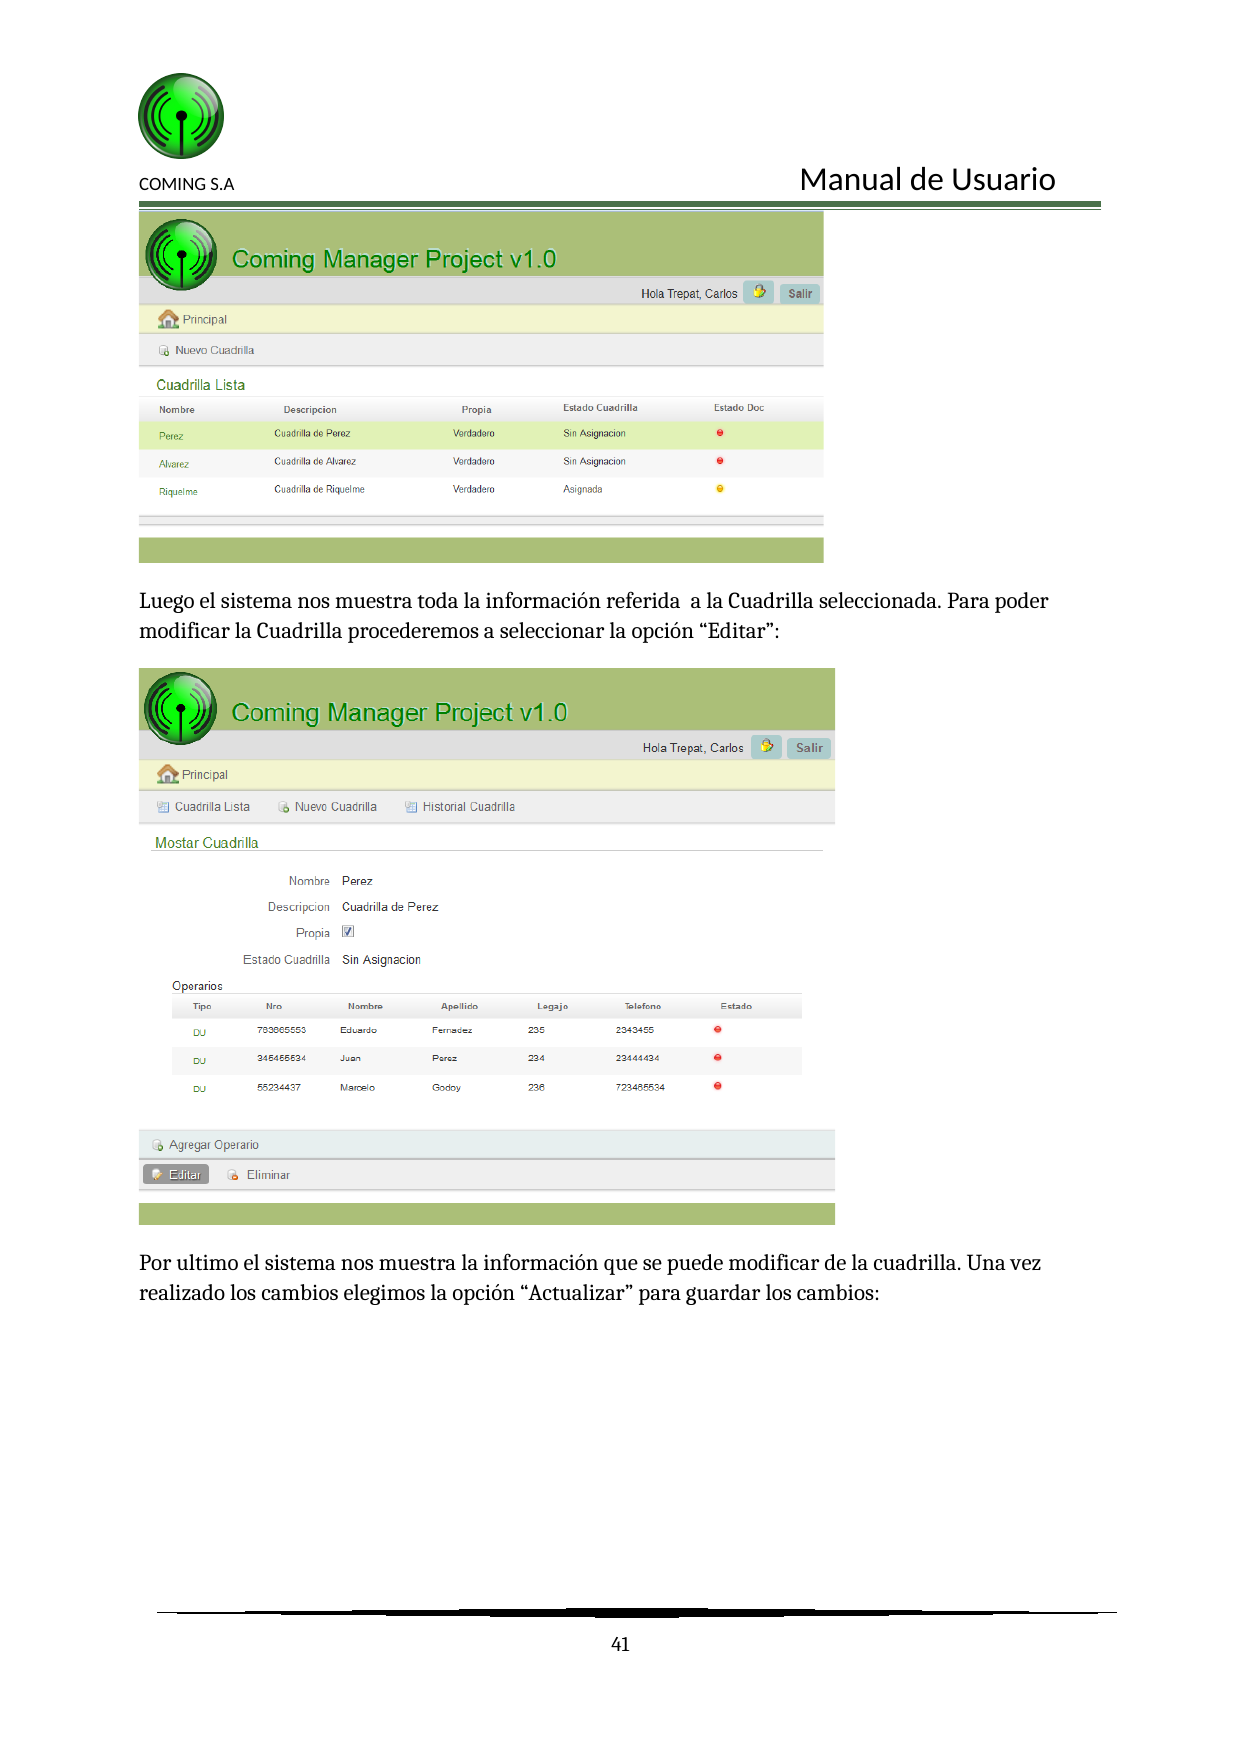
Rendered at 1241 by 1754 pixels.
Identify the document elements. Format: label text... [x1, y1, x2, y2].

text Luego el sistema nos muestra toda la información referida a la Cuadrilla seleccionada. Para poder modificar la Cuadrilla procederemos a seleccionar la opción “Editar”: [139, 588, 1101, 644]
text Por ultimo el sistema nos muestra la información que se puede modificar de la cuadrilla. Una vez realizado los cambios elegimos la opción “Actualizar” para guardar los cambios: [139, 1249, 1101, 1306]
picture [138, 668, 836, 1225]
picture [138, 73, 224, 159]
picture [138, 210, 824, 563]
